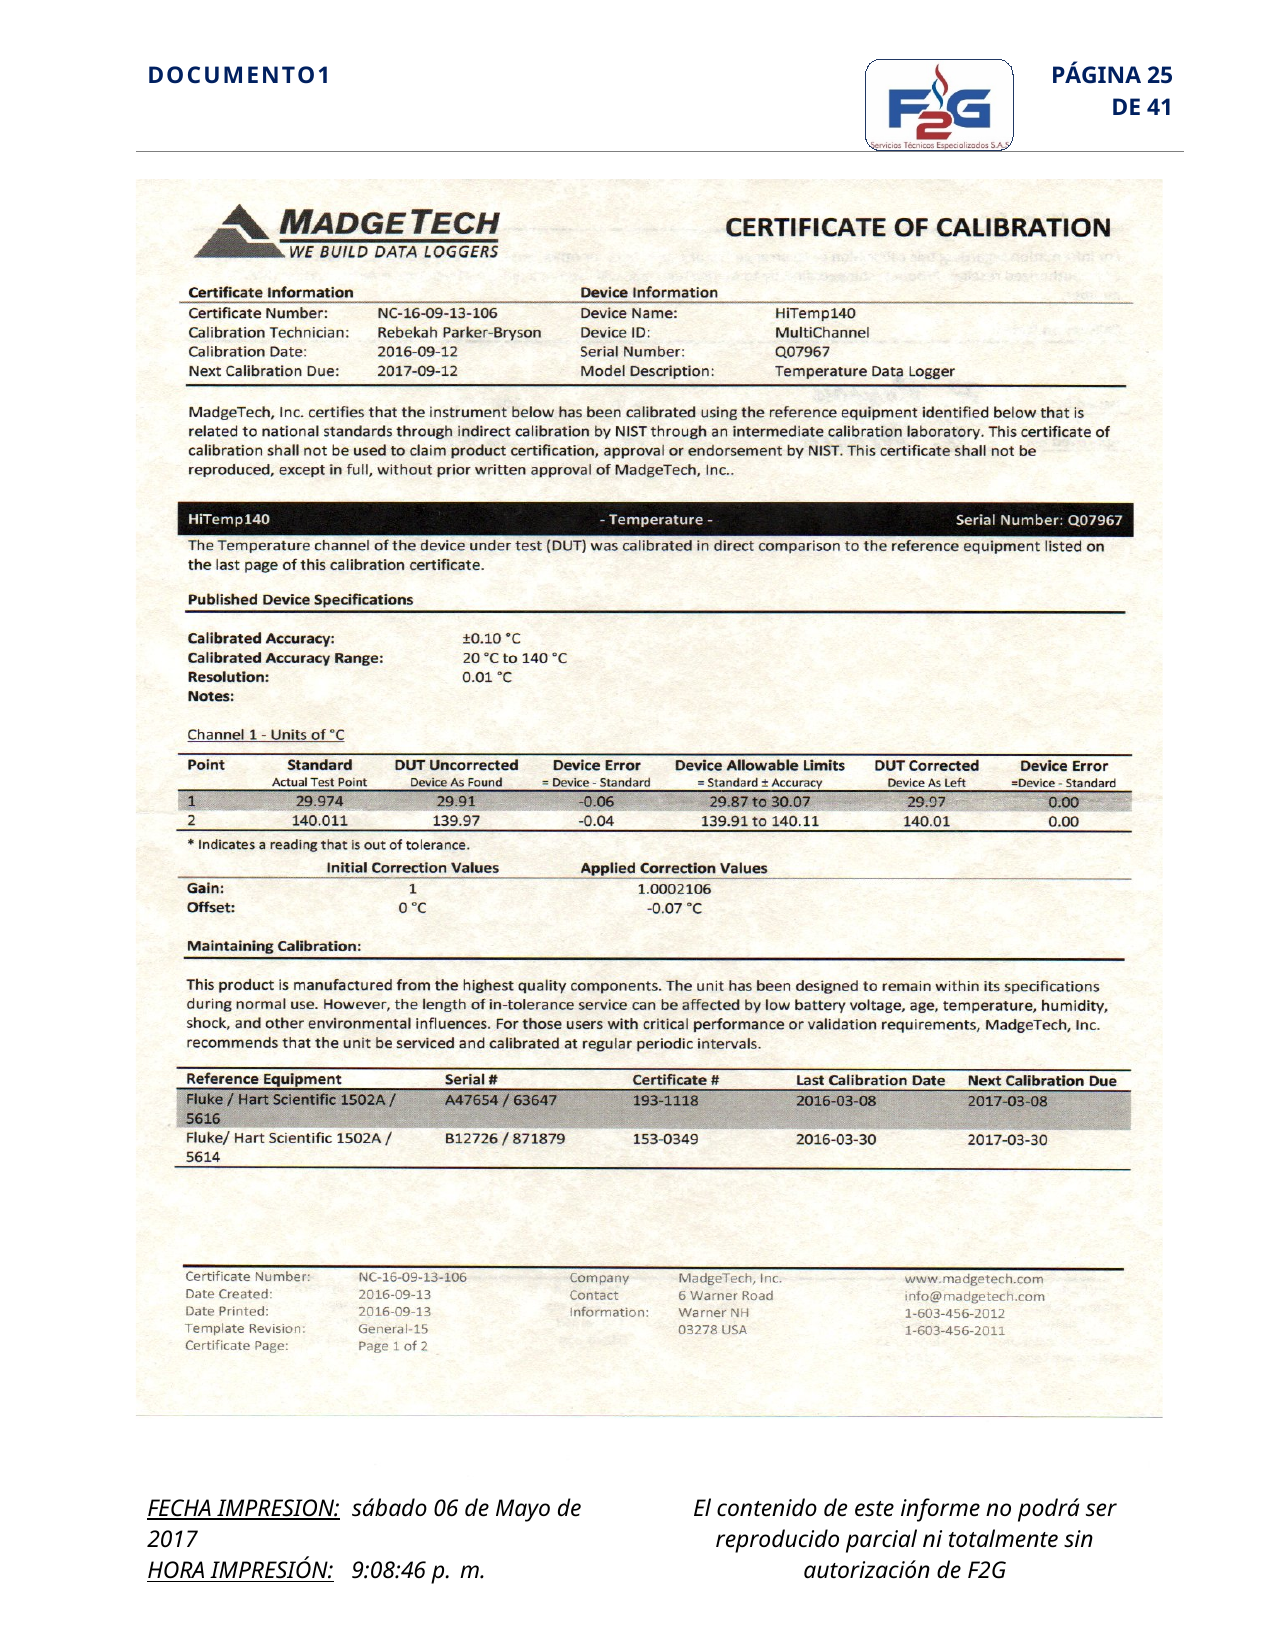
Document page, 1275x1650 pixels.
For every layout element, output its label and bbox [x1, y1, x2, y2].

picture [865, 59, 1013, 150]
picture [135, 179, 1163, 1492]
